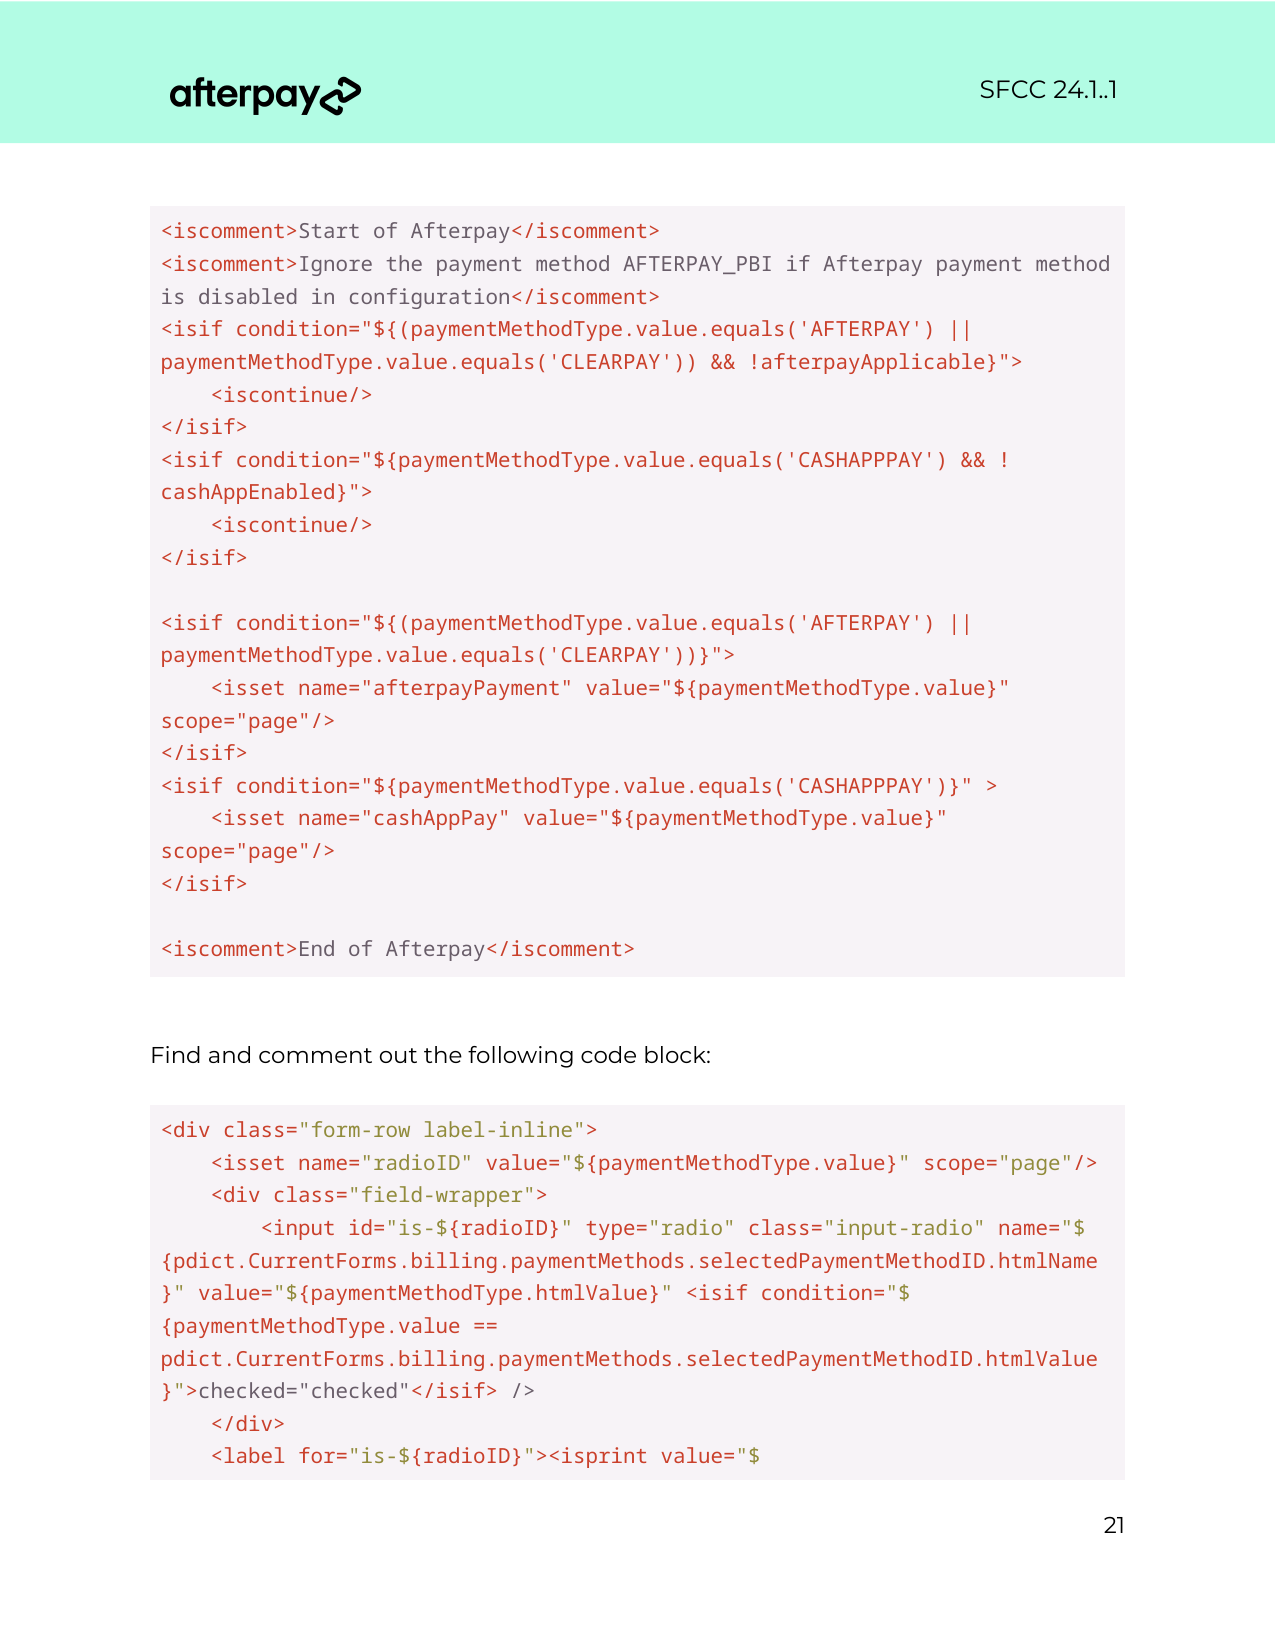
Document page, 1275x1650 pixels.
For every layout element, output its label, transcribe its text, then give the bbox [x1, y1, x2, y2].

table_header <iscomment>Start of Afterpay</iscomment> <iscomment>Ignore the payment method AFTERPAY_PBI if Afterpay payment method is disabled in configuration</iscomment> <isif condition="${(paymentMethodType.value.equals('AFTERPAY') || paymentMethodType.value.equals('CLEARPAY')) && !afterpayApplicable}"> <iscontinue/> </isif> <isif condition="${paymentMethodType.value.equals('CASHAPPPAY') && !cashAppEnabled}"> <iscontinue/> </isif> <isif condition="${(paymentMethodType.value.equals('AFTERPAY') || paymentMethodType.value.equals('CLEARPAY'))}"> <isset name="afterpayPayment" value="${paymentMethodType.value}" scope="page"/> </isif> <isif condition="${paymentMethodType.value.equals('CASHAPPPAY')}" > <isset name="cashAppPay" value="${paymentMethodType.value}" scope="page"/> </isif> <iscomment>End of Afterpay</iscomment> [150, 206, 1125, 977]
picture [134, 48, 397, 144]
text Find and comment out the following code block: [150, 1041, 1125, 1069]
